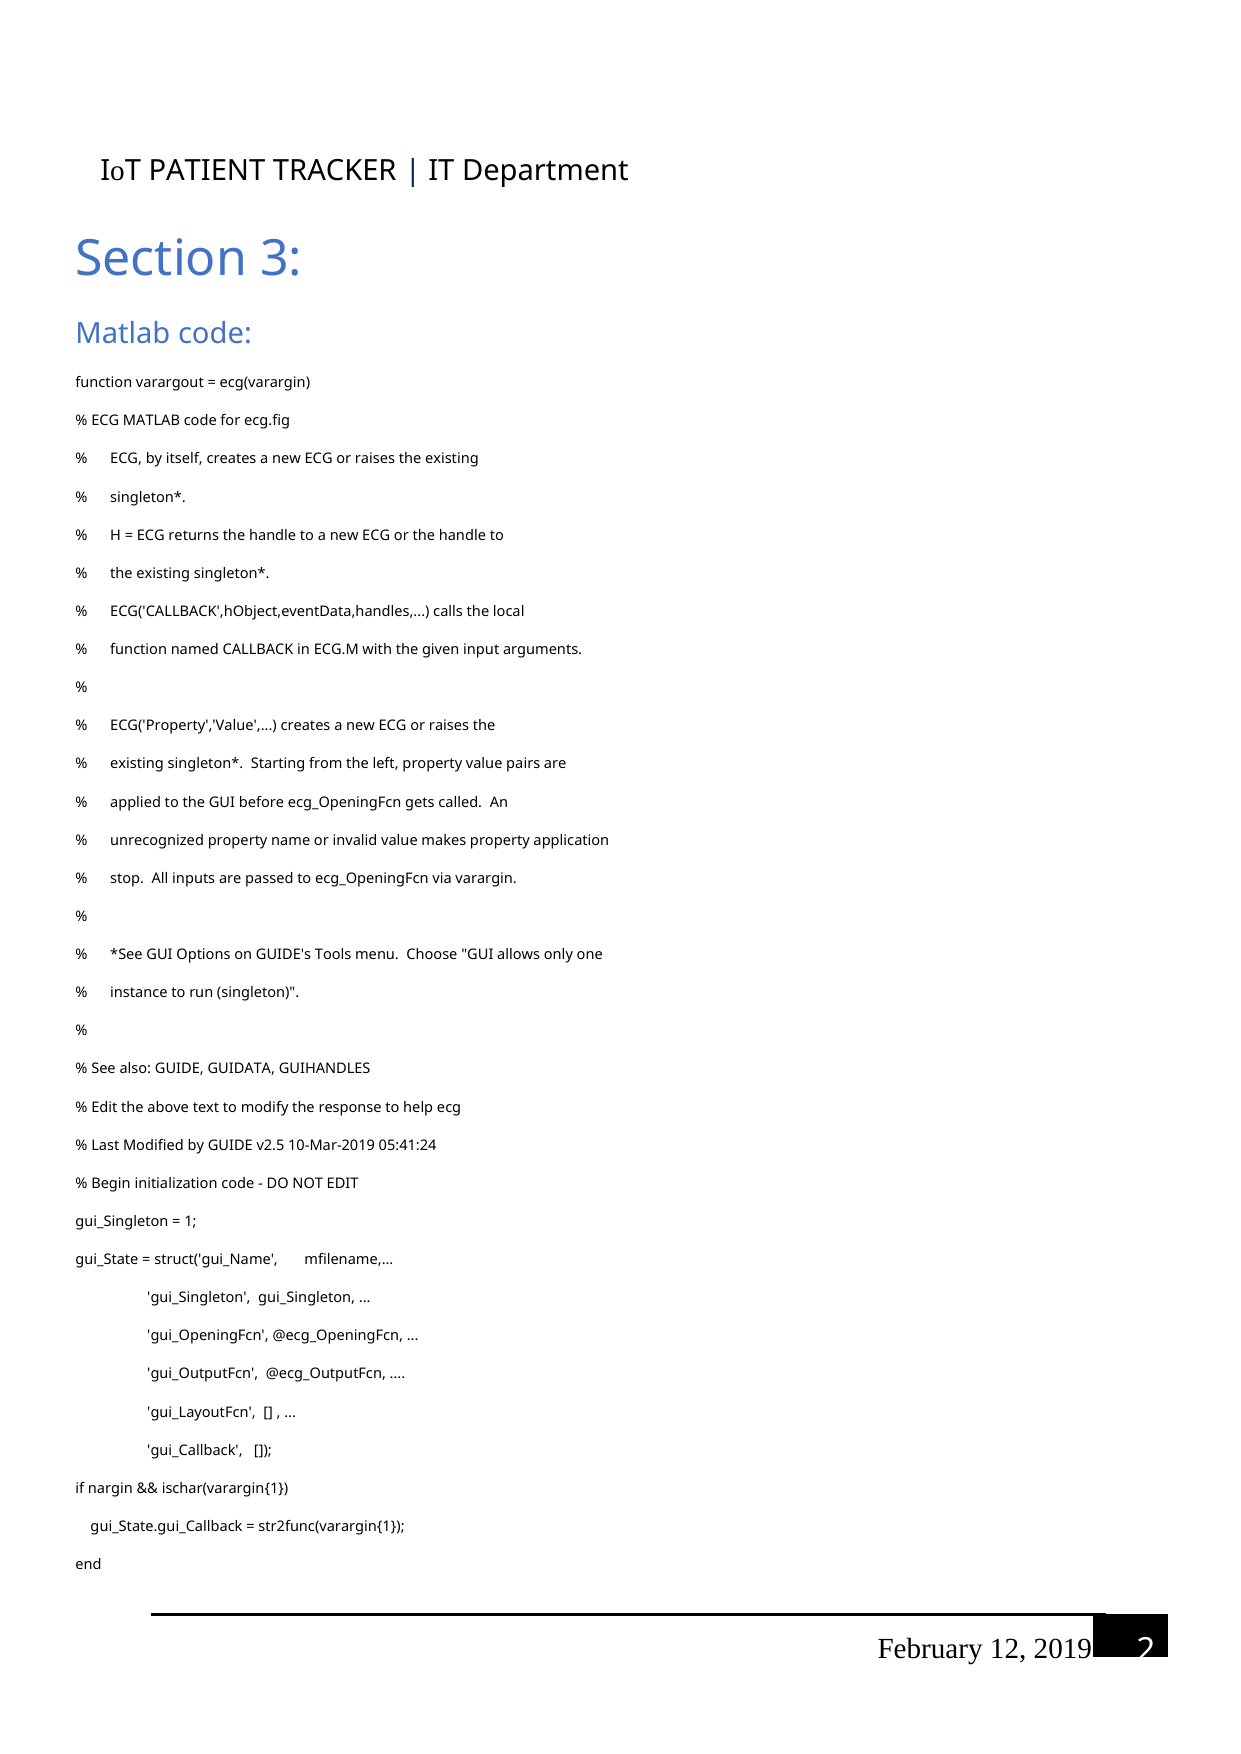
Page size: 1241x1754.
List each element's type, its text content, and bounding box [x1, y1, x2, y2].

text % Edit the above text to modify the response to help ecg [75, 1096, 1229, 1116]
text % existing singleton*. Starting from the left, property value pairs are [75, 753, 1229, 773]
text 'gui_OutputFcn', @ecg_OutputFcn, .... [75, 1363, 1229, 1383]
text Matlab code: [75, 313, 1229, 352]
text % H = ECG returns the handle to a new ECG or the handle to [75, 524, 1229, 544]
text if nargin && ischar(varargin{1}) [75, 1478, 1229, 1498]
text % Begin initialization code - DO NOT EDIT [75, 1173, 1229, 1193]
text Section 3: [75, 222, 1229, 291]
text % singleton*. [75, 486, 1229, 506]
text % ECG('CALLBACK',hObject,eventData,handles,...) calls the local [75, 601, 1229, 621]
text % applied to the GUI before ecg_OpeningFcn gets called. An [75, 791, 1229, 811]
text % See also: GUIDE, GUIDATA, GUIHANDLES [75, 1058, 1229, 1078]
text gui_Singleton = 1; [75, 1211, 1229, 1231]
text % [75, 677, 1229, 697]
text gui_State.gui_Callback = str2func(varargin{1}); [75, 1516, 1229, 1536]
text 'gui_Callback', []); [75, 1439, 1229, 1459]
text % stop. All inputs are passed to ecg_OpeningFcn via varargin. [75, 868, 1229, 888]
text % instance to run (singleton)". [75, 982, 1229, 1002]
text end [75, 1554, 1229, 1574]
text % [75, 906, 1229, 926]
text 'gui_Singleton', gui_Singleton, ... [75, 1287, 1229, 1307]
text % function named CALLBACK in ECG.M with the given input arguments. [75, 639, 1229, 659]
text 'gui_LayoutFcn', [] , ... [75, 1401, 1229, 1421]
text % ECG('Property','Value',...) creates a new ECG or raises the [75, 715, 1229, 735]
text % [75, 1020, 1229, 1040]
text 'gui_OpeningFcn', @ecg_OpeningFcn, ... [75, 1325, 1229, 1345]
text function varargout = ecg(varargin) [75, 372, 1229, 392]
text % the existing singleton*. [75, 563, 1229, 583]
text % *See GUI Options on GUIDE's Tools menu. Choose "GUI allows only one [75, 944, 1229, 964]
text gui_State = struct('gui_Name', mfilename,... [75, 1249, 1229, 1269]
text % Last Modified by GUIDE v2.5 10-Mar-2019 05:41:24 [75, 1134, 1229, 1154]
text % ECG, by itself, creates a new ECG or raises the existing [75, 448, 1229, 468]
text % unrecognized property name or invalid value makes property application [75, 829, 1229, 849]
text % ECG MATLAB code for ecg.fig [75, 410, 1229, 430]
